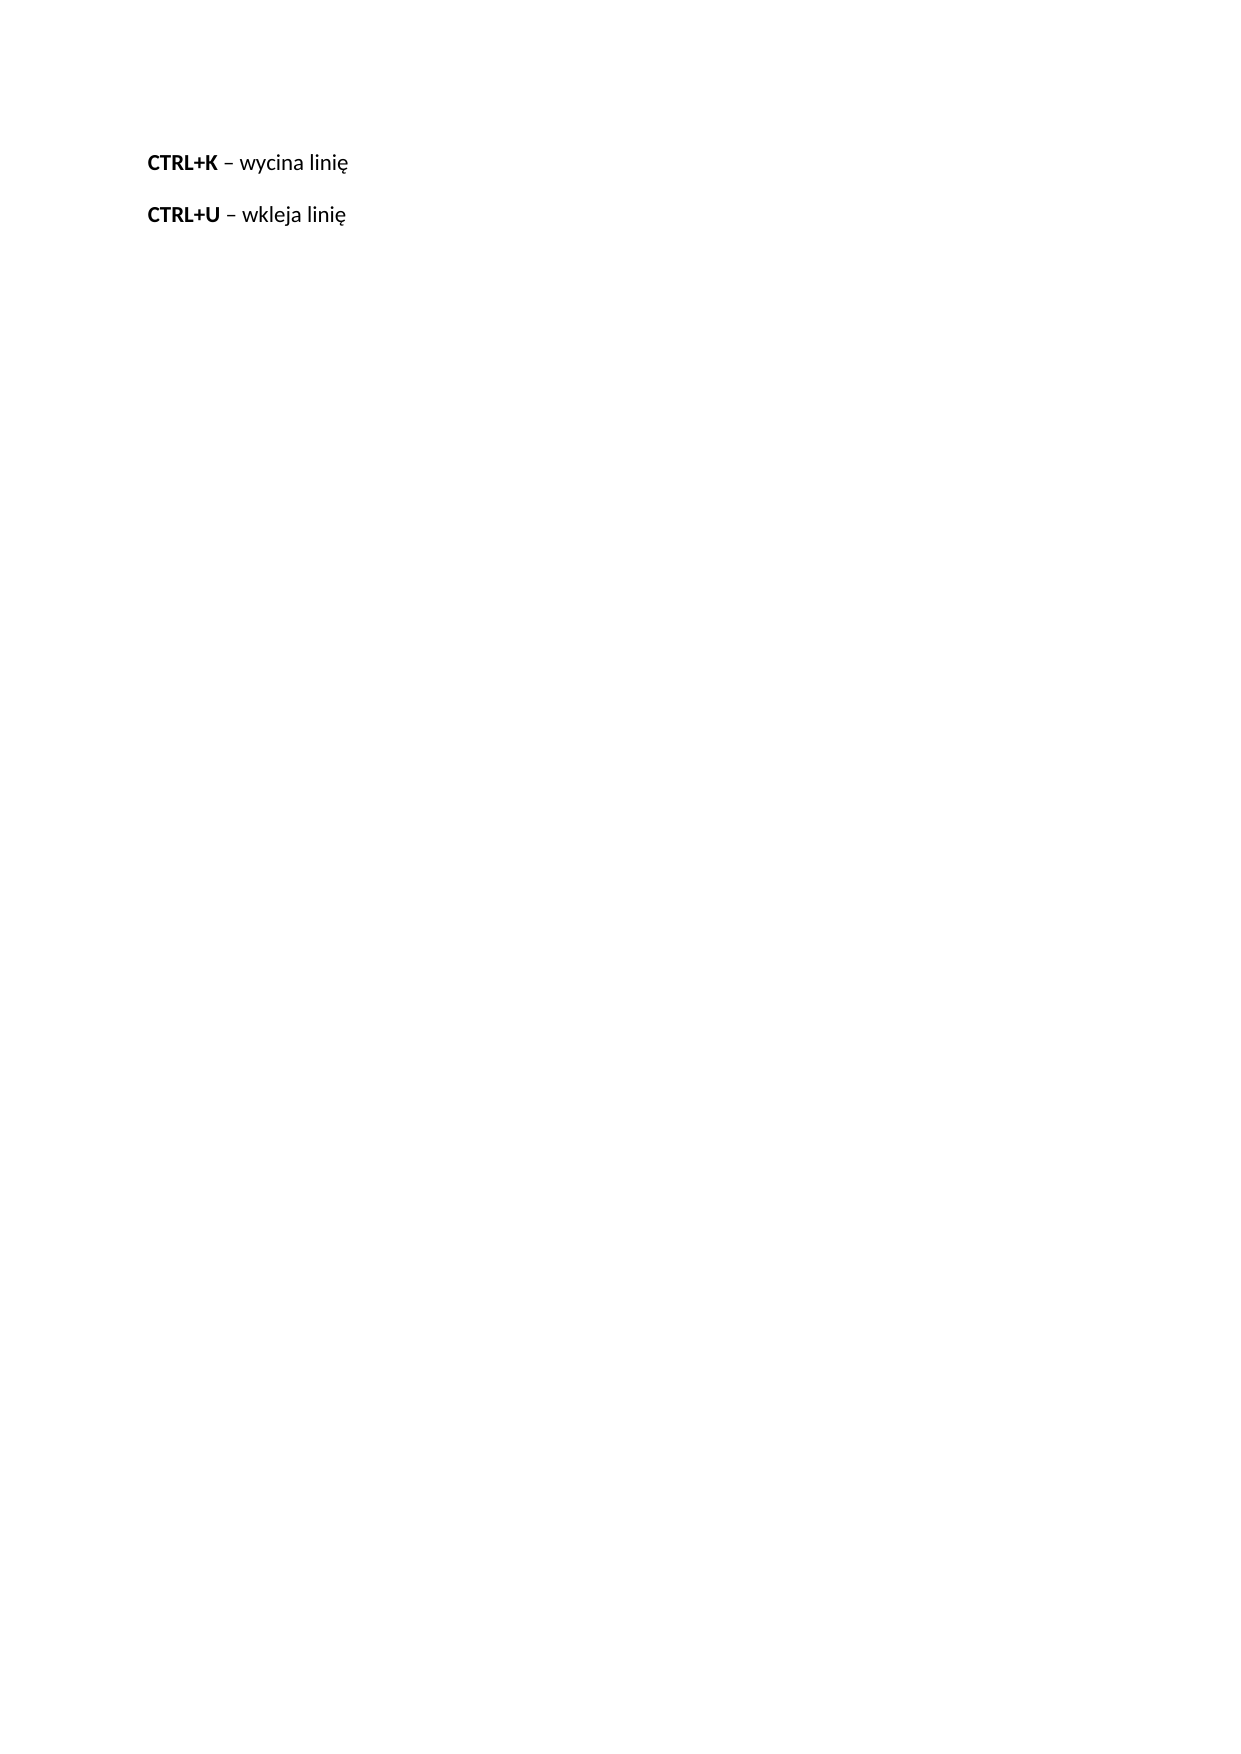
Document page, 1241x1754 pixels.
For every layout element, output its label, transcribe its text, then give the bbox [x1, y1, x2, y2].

text CTRL+U – wkleja linię [148, 201, 1093, 229]
text CTRL+K – wycina linię [148, 148, 1093, 176]
